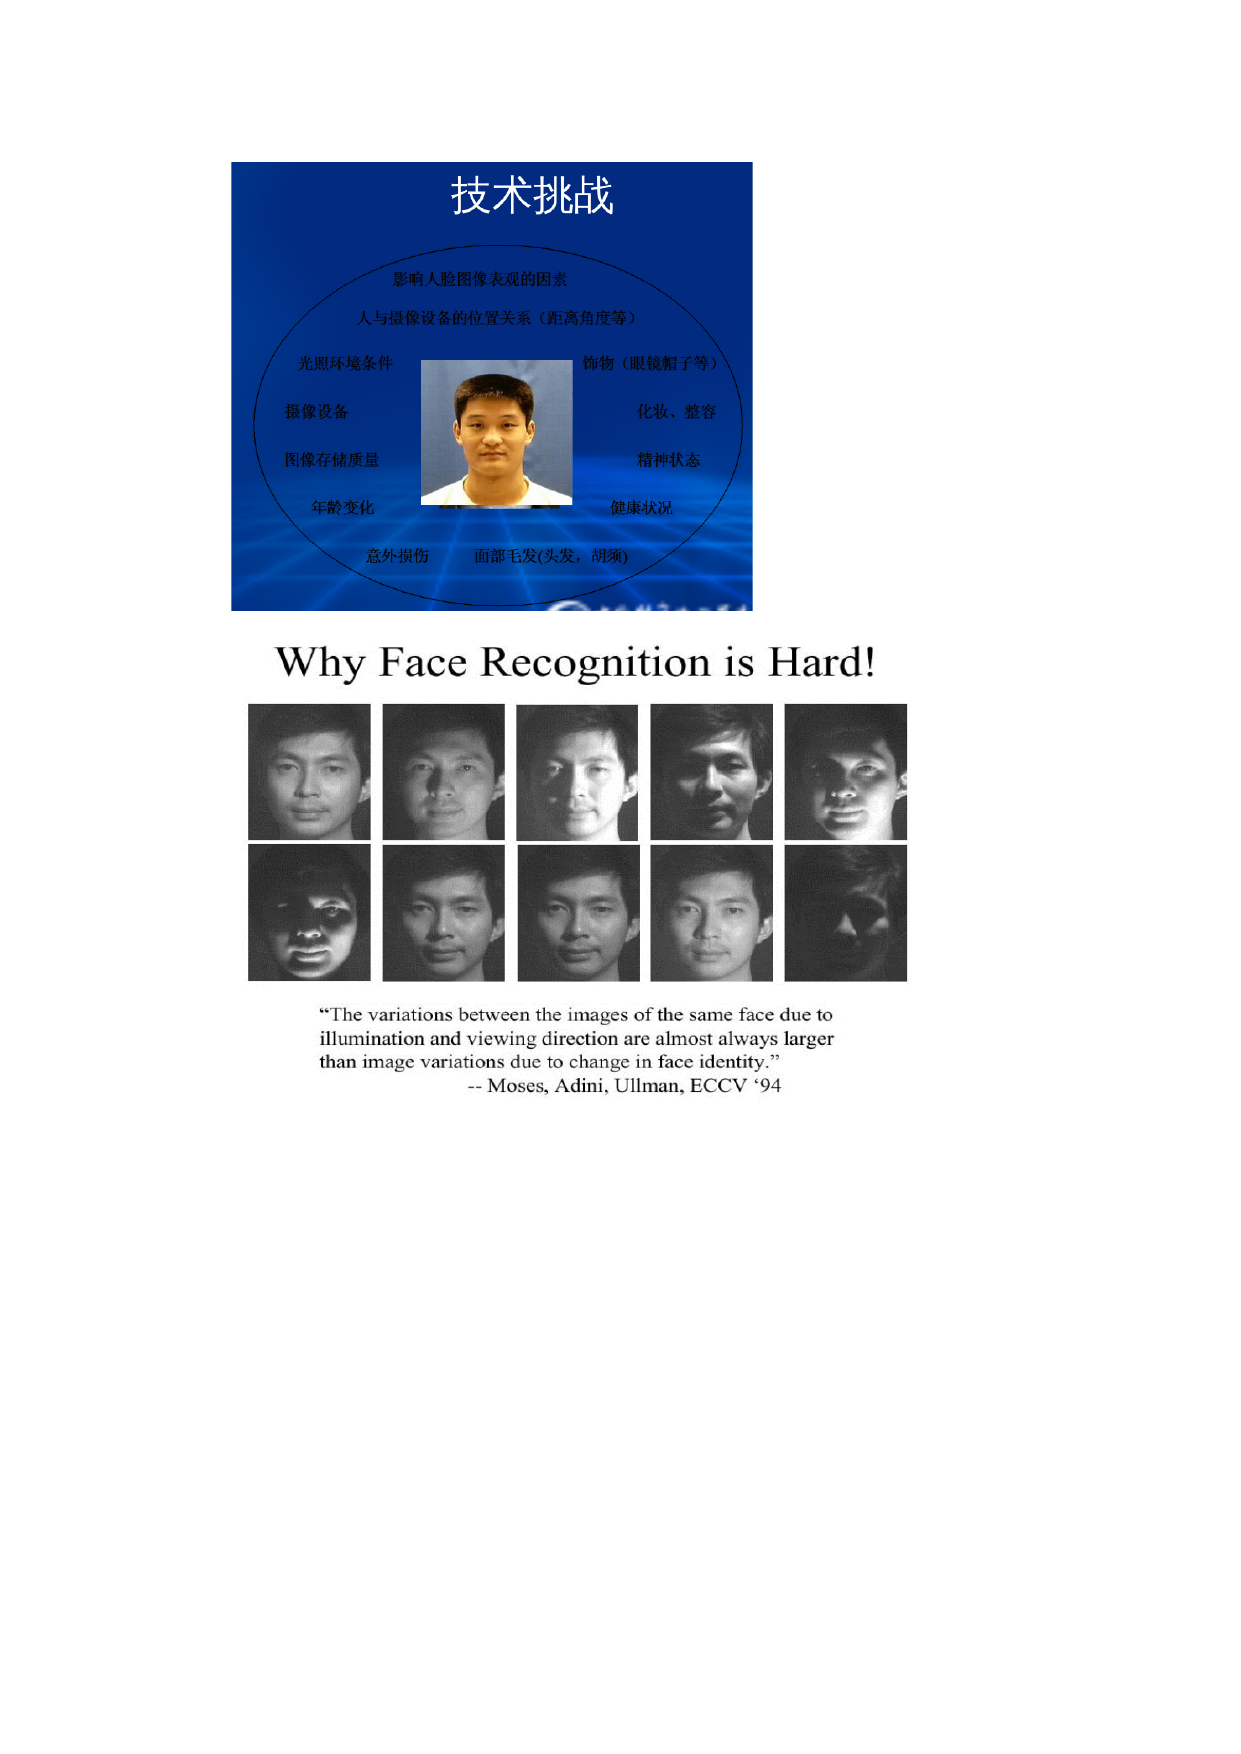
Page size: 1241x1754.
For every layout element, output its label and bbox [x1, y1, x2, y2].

picture [231, 162, 753, 611]
picture [231, 617, 930, 1109]
